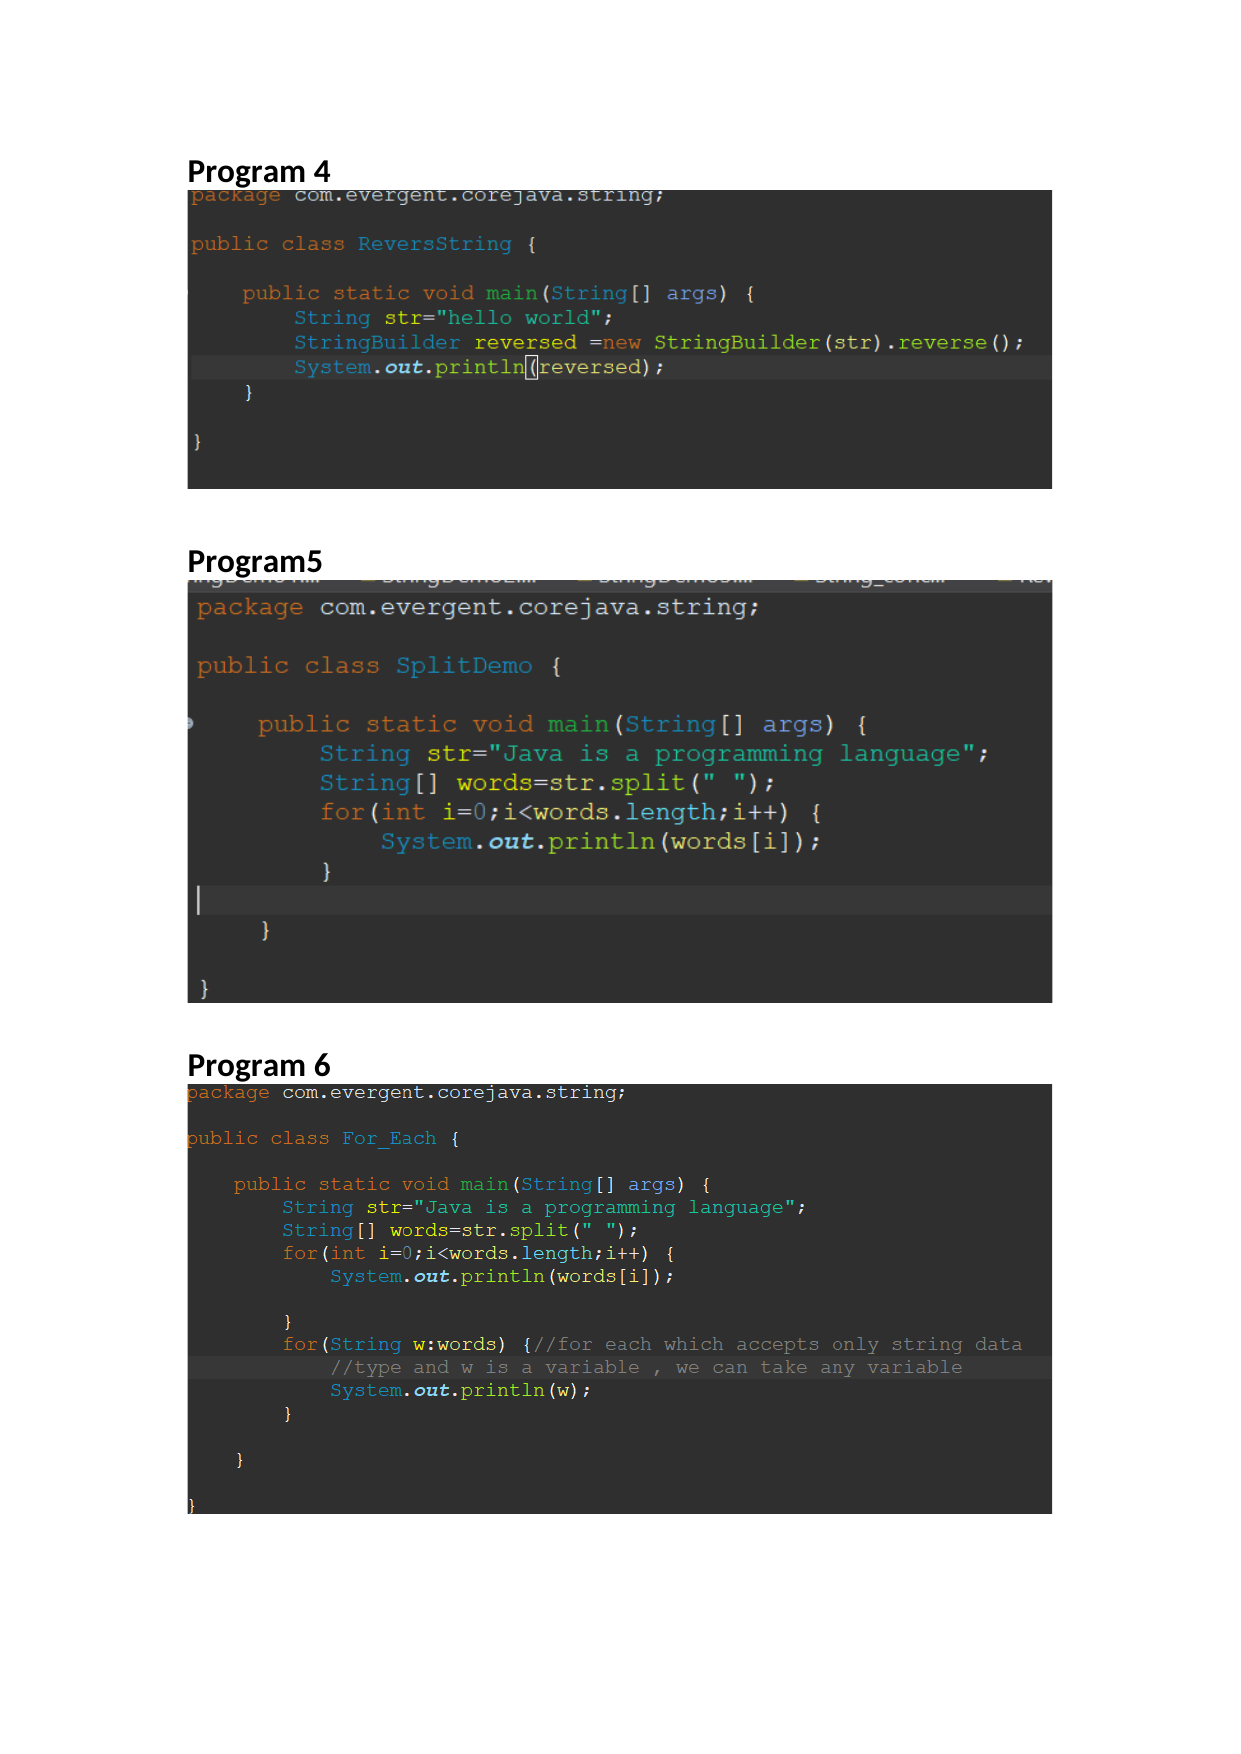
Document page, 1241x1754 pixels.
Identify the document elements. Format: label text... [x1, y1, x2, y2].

picture [187, 1084, 1053, 1514]
picture [187, 580, 1053, 1003]
list Program 4 [187, 150, 1053, 190]
list Program 6 [187, 1043, 1053, 1084]
list Program5 [187, 540, 1053, 580]
picture [187, 190, 1053, 489]
